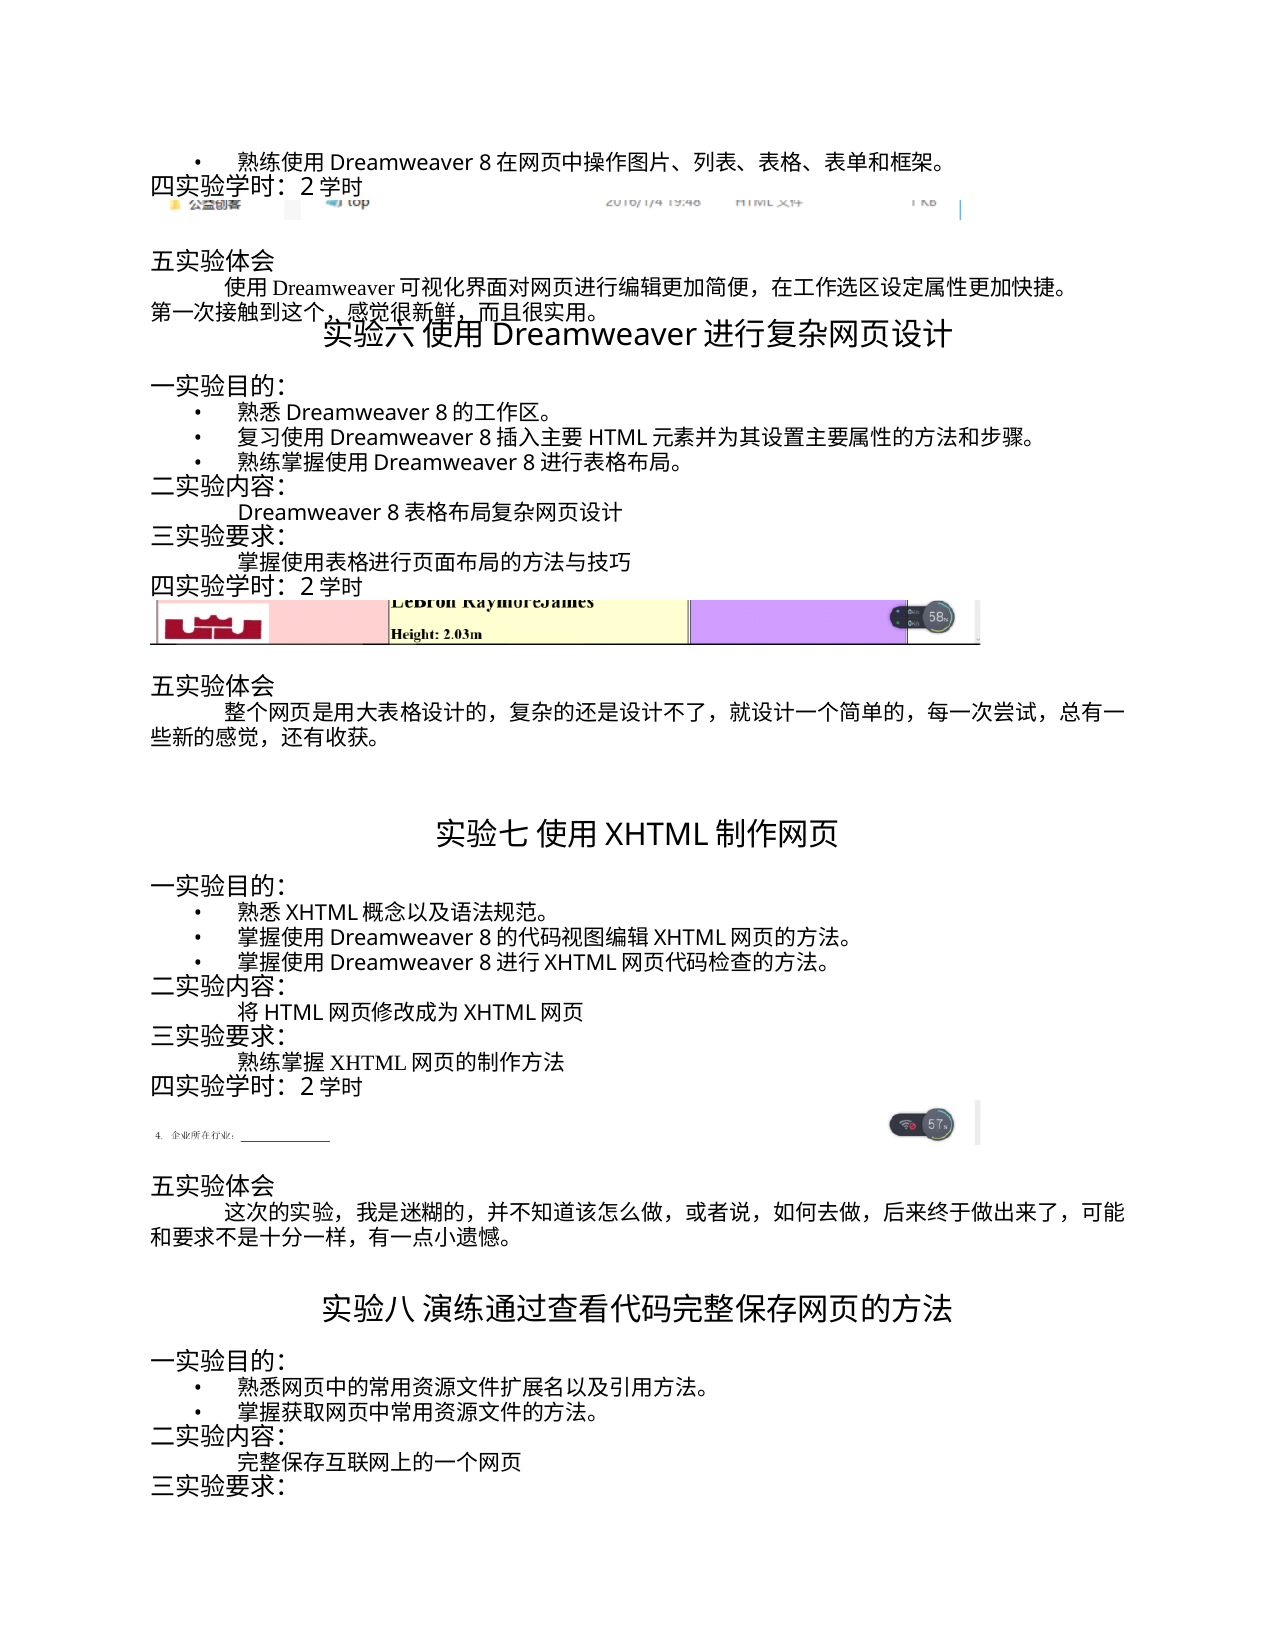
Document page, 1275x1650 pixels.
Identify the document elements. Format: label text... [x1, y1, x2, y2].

text 将HTML网页修改成为XHTML网页 [194, 1000, 1125, 1025]
text 熟练掌握XHTML网页的制作方法 [194, 1050, 1125, 1075]
text 使用Dreamweaver可视化界面对网页进行编辑更加简便，在工作选区设定属性更加快捷。 [150, 275, 1125, 300]
text 实验七 使用XHTML制作网页 [150, 825, 1125, 850]
text 一实验目的： [150, 875, 1125, 900]
text 第一次接触到这个，感觉很新鲜，而且很实用。 [150, 300, 1125, 325]
text 整个网页是用大表格设计的，复杂的还是设计不了，就设计一个简单的，每一次尝试，总有一些新的感觉，还有收获。 [150, 700, 1125, 750]
text 三实验要求： [150, 1025, 1125, 1050]
list 熟悉XHTML概念以及语法规范。 [194, 900, 1125, 925]
text 二实验内容： [150, 975, 1125, 1000]
text 实验六 使用Dreamweaver进行复杂网页设计 [150, 325, 1125, 350]
text 四实验学时：2学时 [150, 175, 1125, 200]
text 五实验体会 [150, 1175, 1125, 1200]
list 掌握获取网页中常用资源文件的方法。 [194, 1400, 1125, 1425]
text 五实验体会 [150, 675, 1125, 700]
text 四实验学时：2学时 [150, 575, 1125, 600]
list 熟练掌握使用Dreamweaver 8进行表格布局。 [194, 450, 1125, 475]
text 三实验要求： [150, 1475, 1125, 1500]
text 完整保存互联网上的一个网页 [194, 1450, 1125, 1475]
text 这次的实验，我是迷糊的，并不知道该怎么做，或者说，如何去做，后来终于做出来了，可能和要求不是十分一样，有一点小遗憾。 [150, 1200, 1125, 1250]
text 四实验学时：2学时 [150, 1075, 1125, 1100]
text 一实验目的： [150, 1350, 1125, 1375]
text 二实验内容： [150, 1425, 1125, 1450]
list 掌握使用Dreamweaver 8进行XHTML网页代码检查的方法。 [194, 950, 1125, 975]
text 一实验目的： [150, 375, 1125, 400]
list 掌握使用Dreamweaver 8的代码视图编辑XHTML网页的方法。 [194, 925, 1125, 950]
text 掌握使用表格进行页面布局的方法与技巧 [194, 550, 1125, 575]
text Dreamweaver 8表格布局复杂网页设计 [194, 500, 1125, 525]
list 熟练使用Dreamweaver 8在网页中操作图片、列表、表格、表单和框架。 [194, 150, 1125, 175]
text 三实验要求： [150, 525, 1125, 550]
list 熟悉网页中的常用资源文件扩展名以及引用方法。 [194, 1375, 1125, 1400]
text 五实验体会 [150, 250, 1125, 275]
list 熟悉Dreamweaver 8的工作区。 [194, 400, 1125, 425]
text 二实验内容： [150, 475, 1125, 500]
text 实验八 演练通过查看代码完整保存网页的方法 [150, 1300, 1125, 1325]
list 复习使用Dreamweaver 8插入主要HTML元素并为其设置主要属性的方法和步骤。 [194, 425, 1125, 450]
